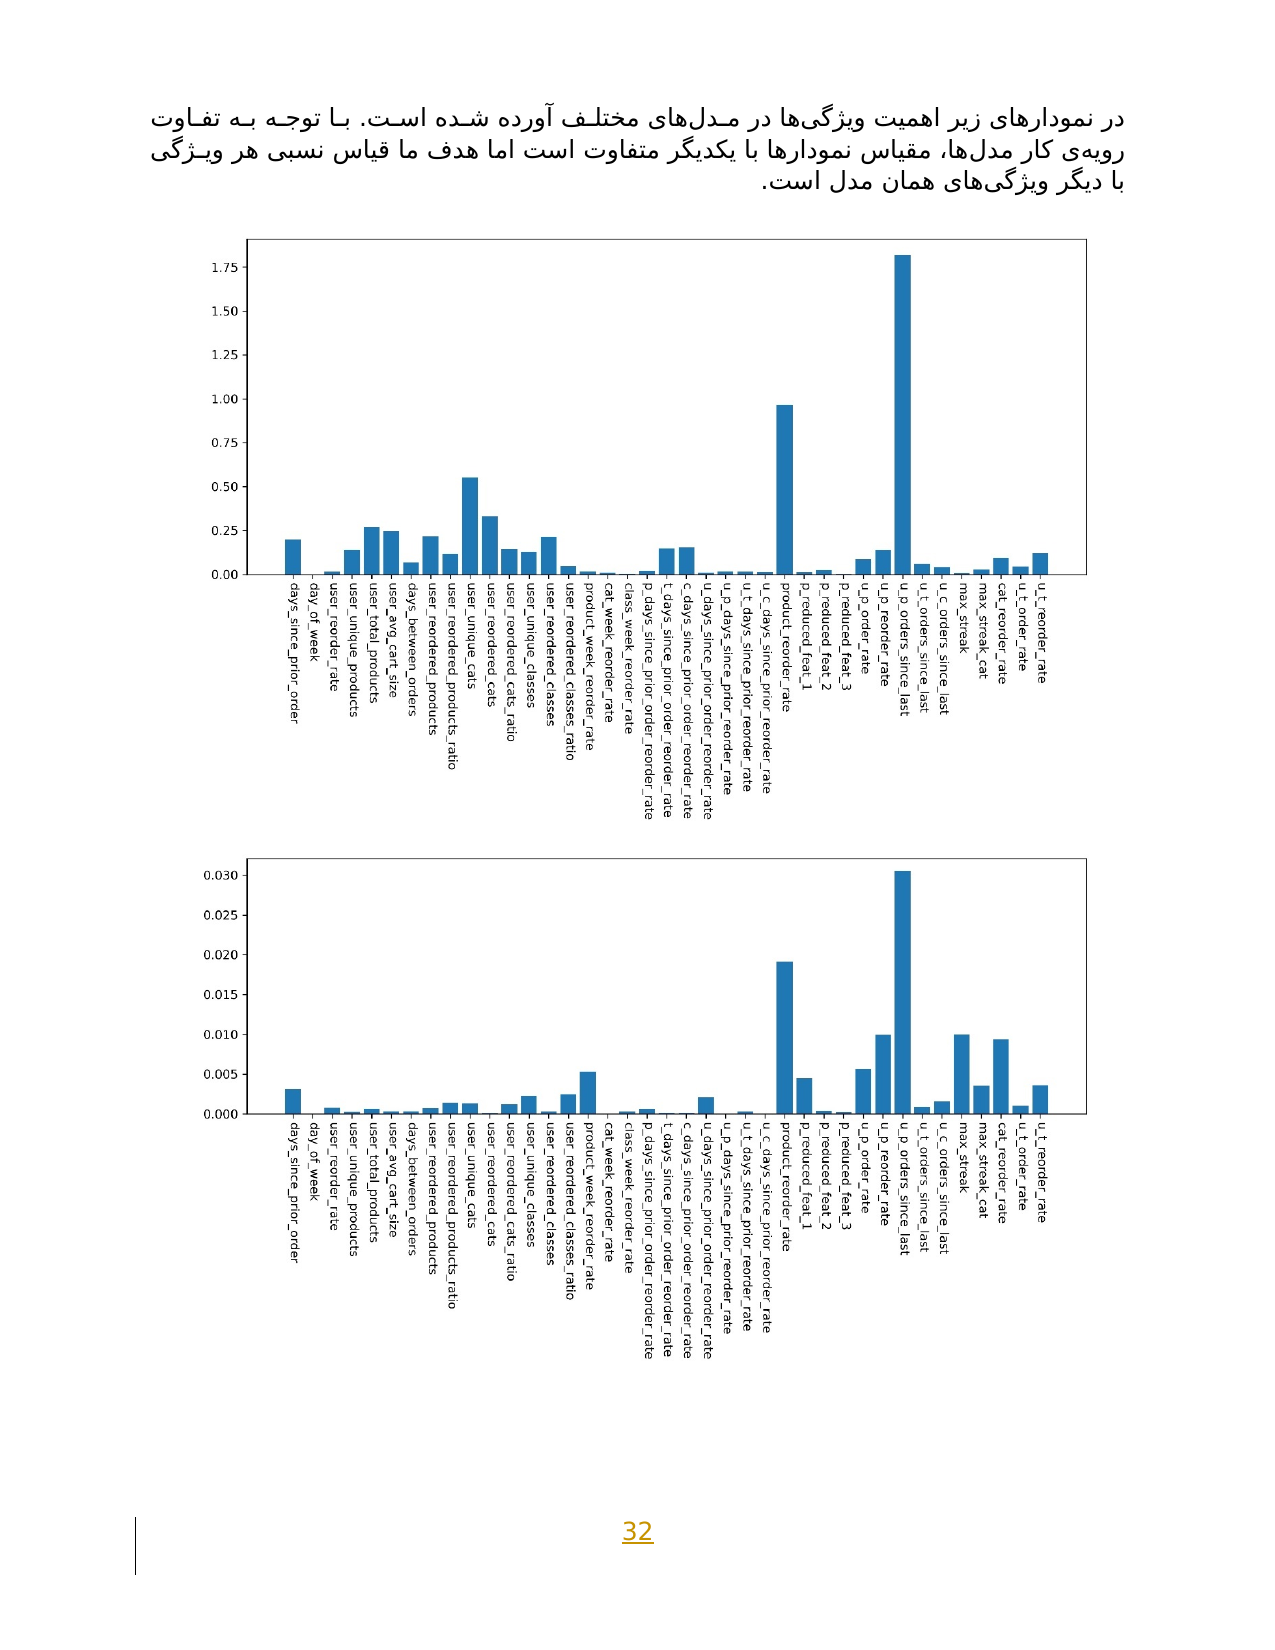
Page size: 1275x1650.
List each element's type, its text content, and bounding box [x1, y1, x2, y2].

text در نمودارهای زیر اهمیت ویژگی‌ها در مدل‌های مختلف آورده شده است. با توجه به تفاوت رویه‌ی کار مدل‌ها، مقیاس نمودارها با یکدیگر متفاوت است اما هدف ما قیاس نسبی هر ویژگی با دیگر ویژگی‌های همان مدل است. [150, 103, 1125, 196]
picture [150, 214, 1125, 835]
picture [150, 837, 1125, 1369]
